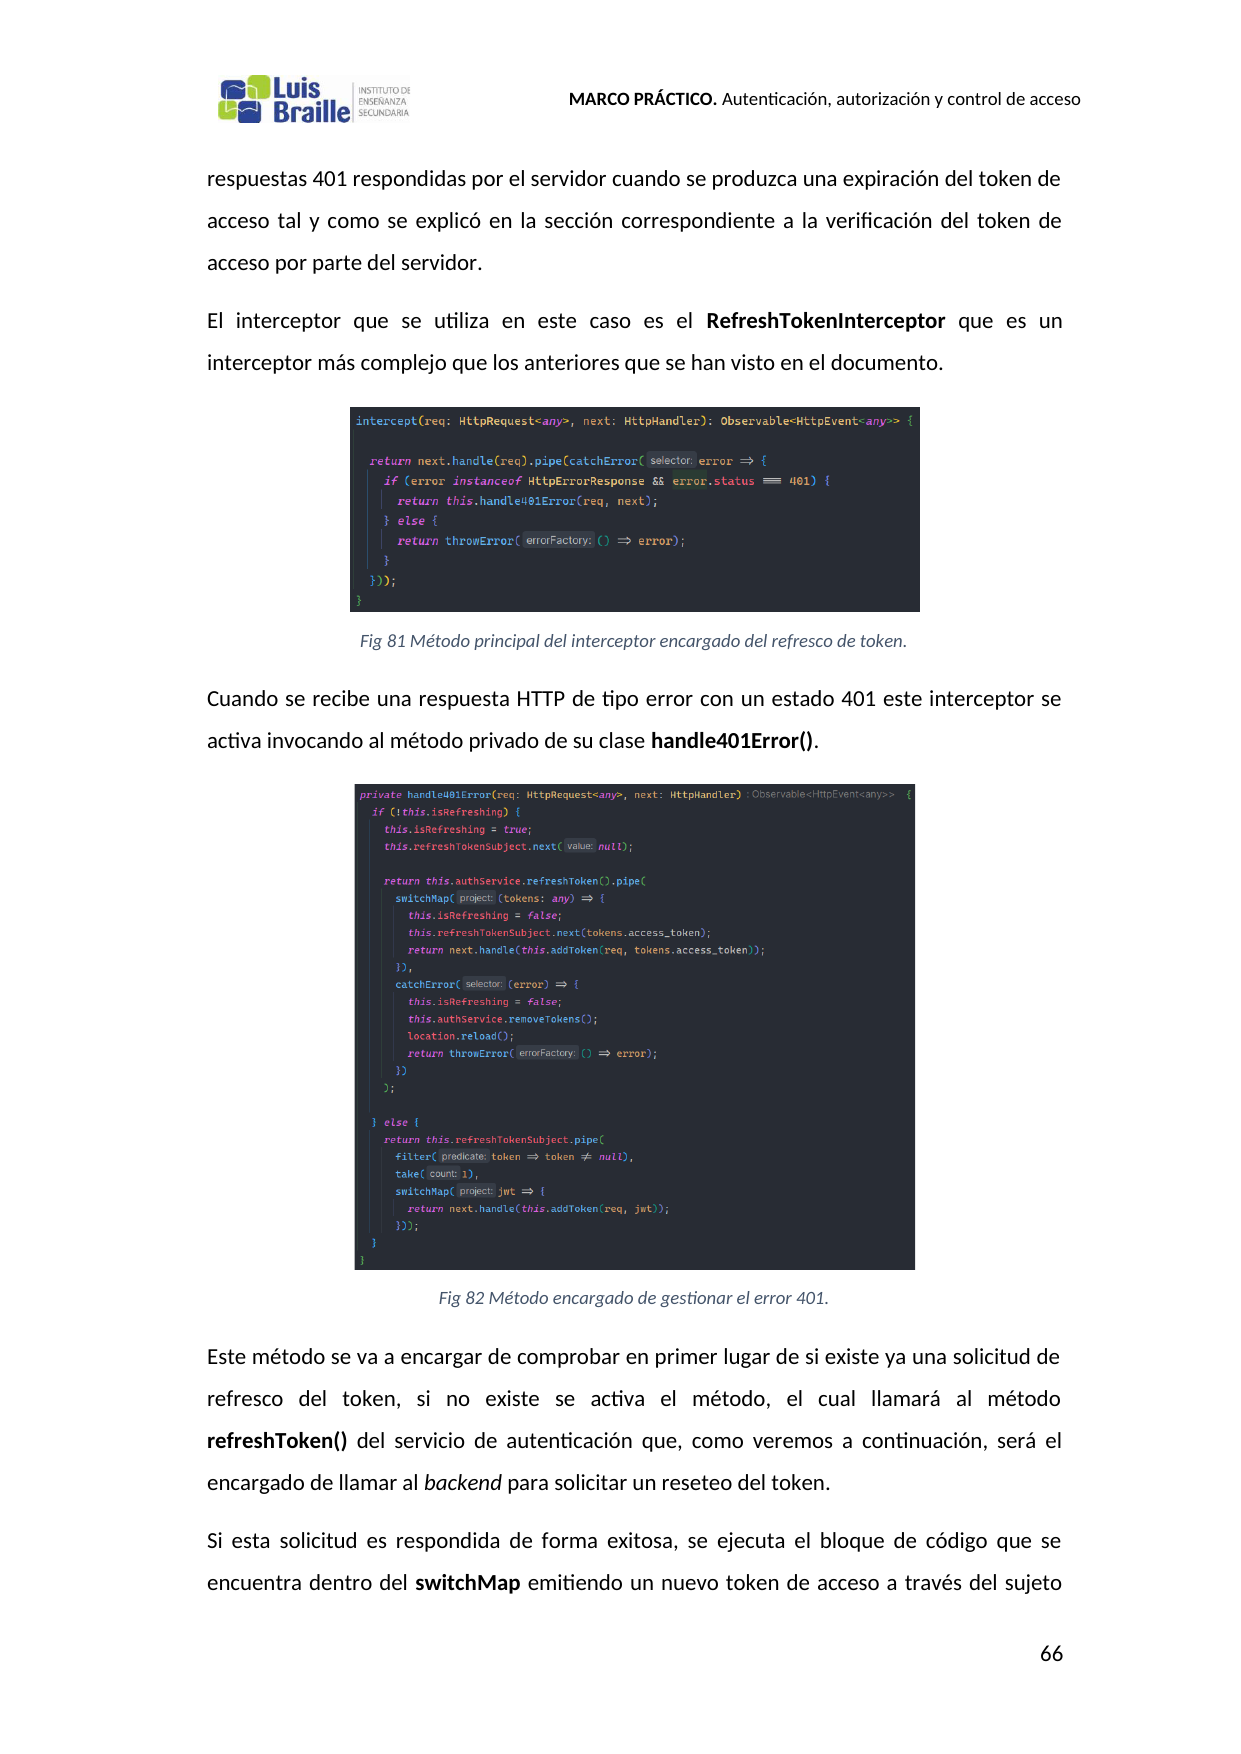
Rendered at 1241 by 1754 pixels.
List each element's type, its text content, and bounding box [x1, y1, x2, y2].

picture [350, 407, 920, 612]
text Este método se va a encargar de comprobar en primer lugar de si existe ya una solicitud de refresco del token, si no existe se activa el método, el cual llamará al método refreshToken() del servicio de autenticación que, como veremos a continuación, será el encargado de llamar al backend para solicitar un reseteo del token. [207, 1342, 1063, 1496]
text Fig 81 Método principal del interceptor encargado del refresco de token. [207, 629, 1063, 652]
text Fig 82 Método encargado de gestionar el error 401. [207, 1287, 1063, 1309]
text El interceptor que se utiliza en este caso es el RefreshTokenInterceptor que es un interceptor más complejo que los anteriores que se han visto en el documento. [207, 306, 1063, 376]
picture [354, 784, 916, 1270]
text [207, 1526, 1063, 1596]
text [207, 164, 1063, 276]
text Cuando se recibe una respuesta HTTP de tipo error con un estado 401 este interceptor se activa invocando al método privado de su clase handle401Error(). [207, 684, 1063, 754]
